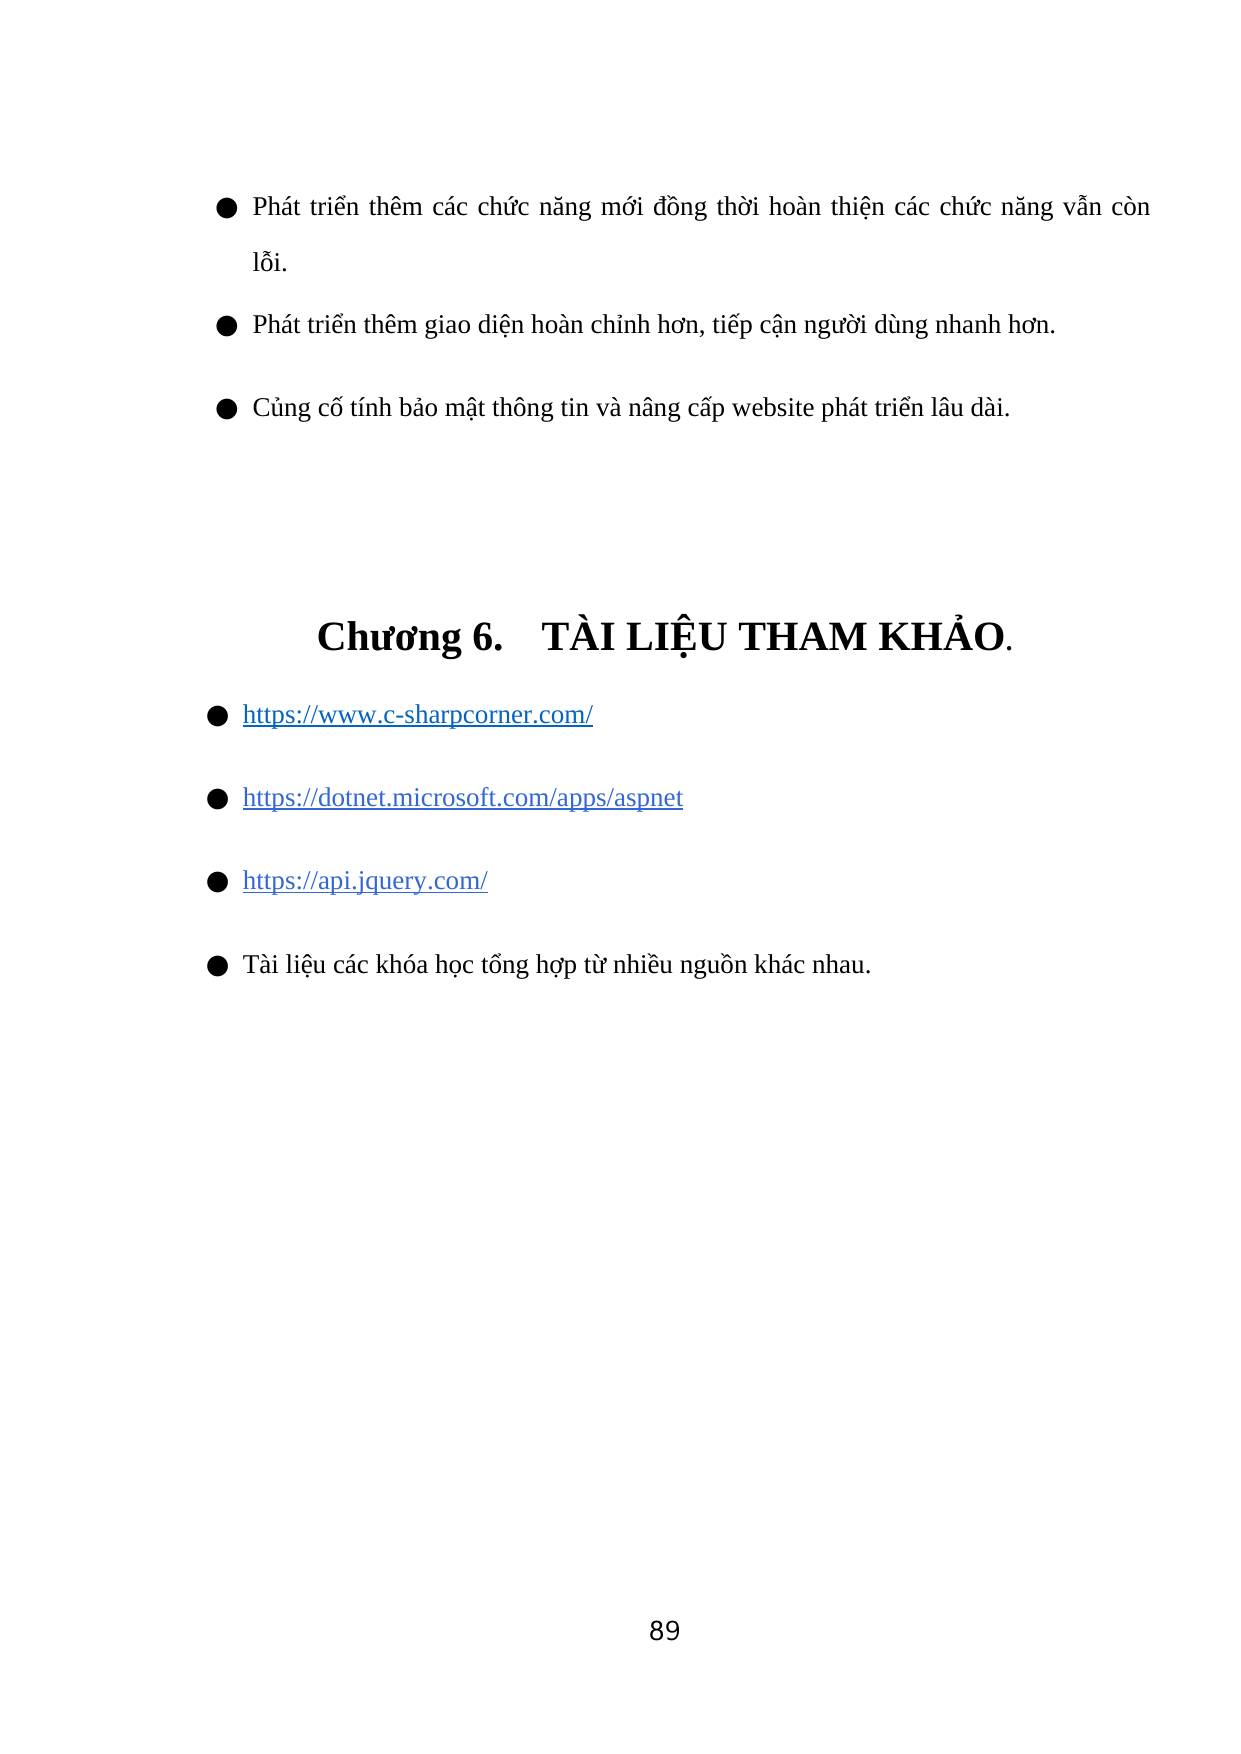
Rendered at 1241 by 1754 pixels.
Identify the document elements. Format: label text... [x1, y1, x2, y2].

list Phát triển thêm giao diện hoàn chỉnh hơn, tiếp cận người dùng nhanh hơn. [215, 293, 1152, 349]
subtitle TÀI LIỆU THAM KHẢO. [177, 611, 1152, 659]
list https://api.jquery.com/ [206, 850, 1152, 905]
list Phát triển thêm các chức năng mới đồng thời hoàn thiện các chức năng vẫn còn lỗi. [215, 176, 1152, 278]
list Củng cố tính bảo mật thông tin và nâng cấp website phát triển lâu dài. [215, 376, 1152, 432]
list https://www.c-sharpcorner.com/ [206, 683, 1152, 739]
list Tài liệu các khóa học tổng hợp từ nhiều nguồn khác nhau. [206, 933, 1152, 988]
list https://dotnet.microsoft.com/apps/aspnet [206, 766, 1152, 822]
